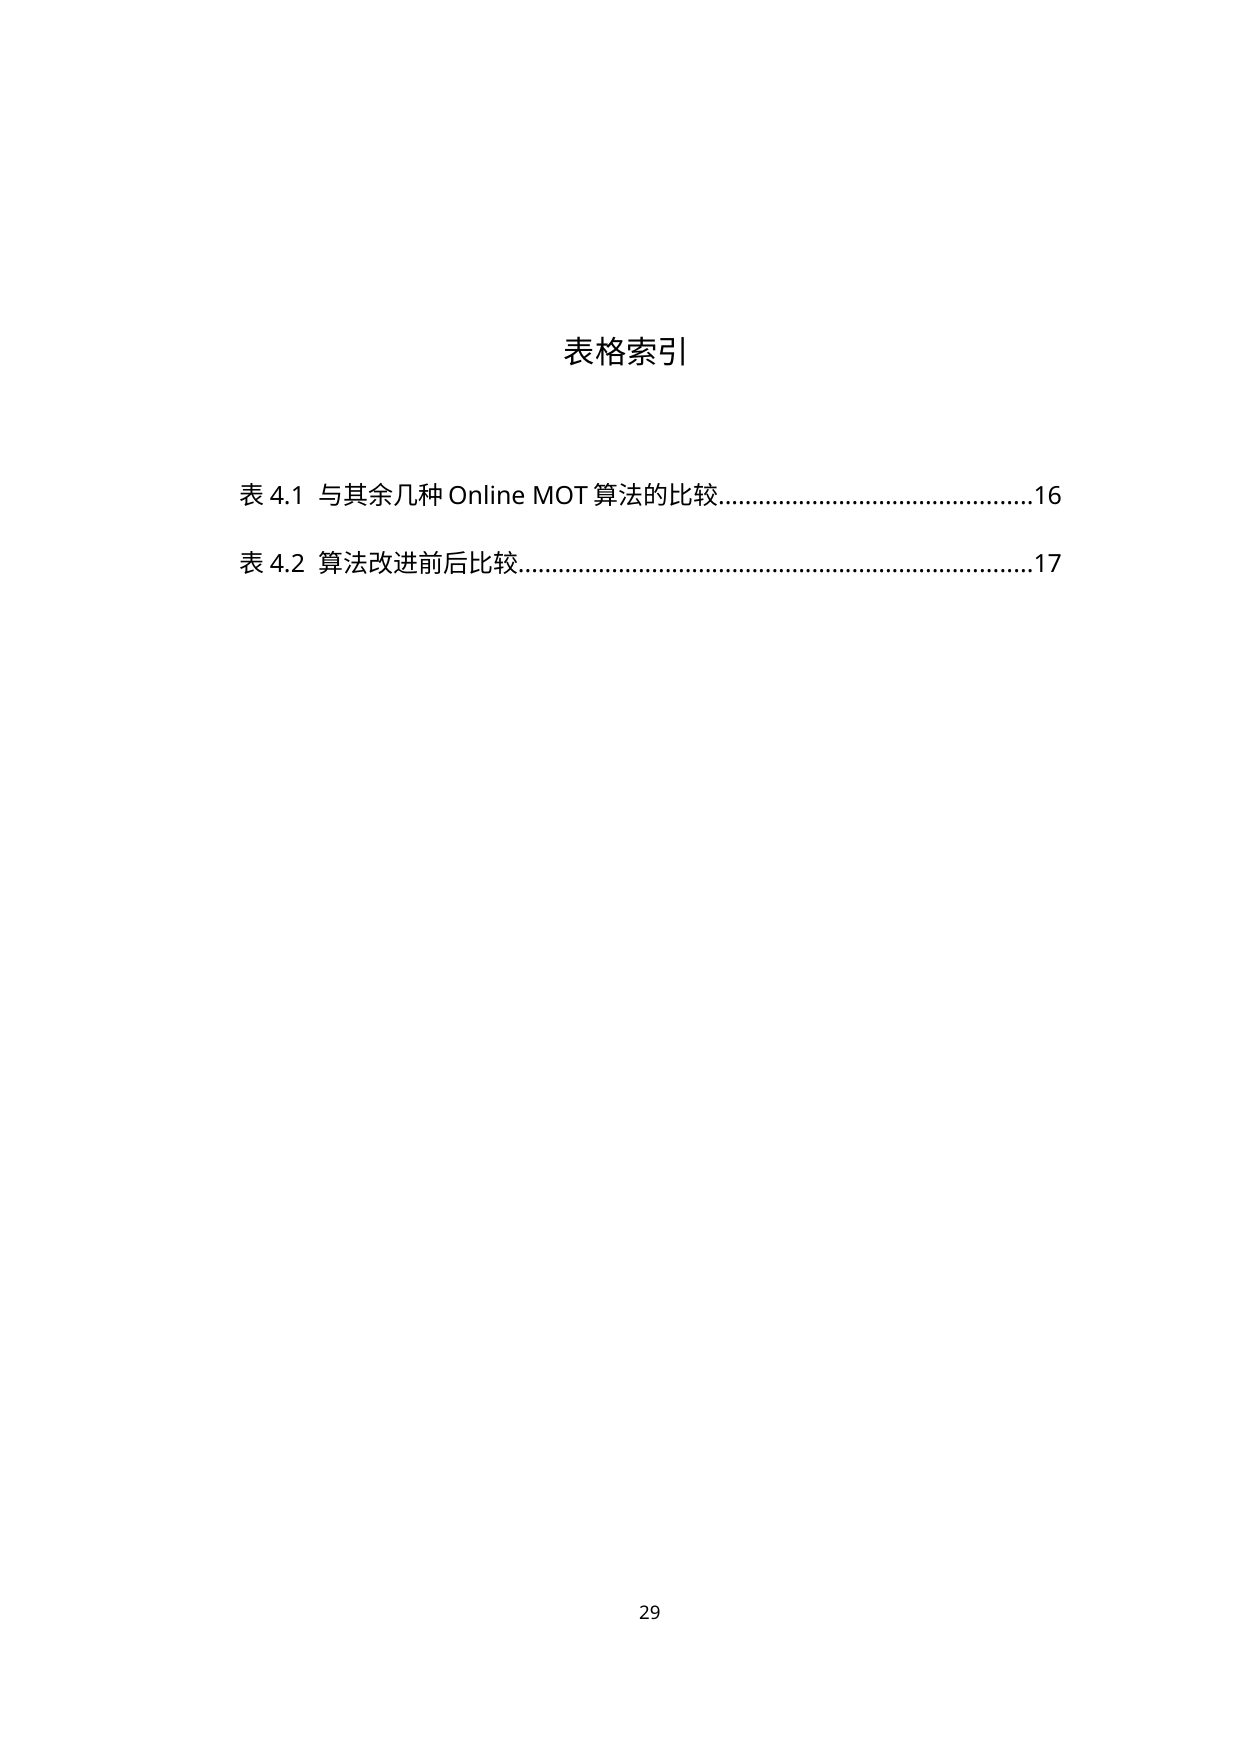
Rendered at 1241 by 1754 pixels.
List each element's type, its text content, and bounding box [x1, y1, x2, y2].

text 表格索引 [189, 316, 1063, 384]
text 表 4.2 算法改进前后比较 17 [239, 527, 1063, 595]
text 表 4.1 与其余几种Online MOT算法的比较 16 [239, 459, 1063, 527]
